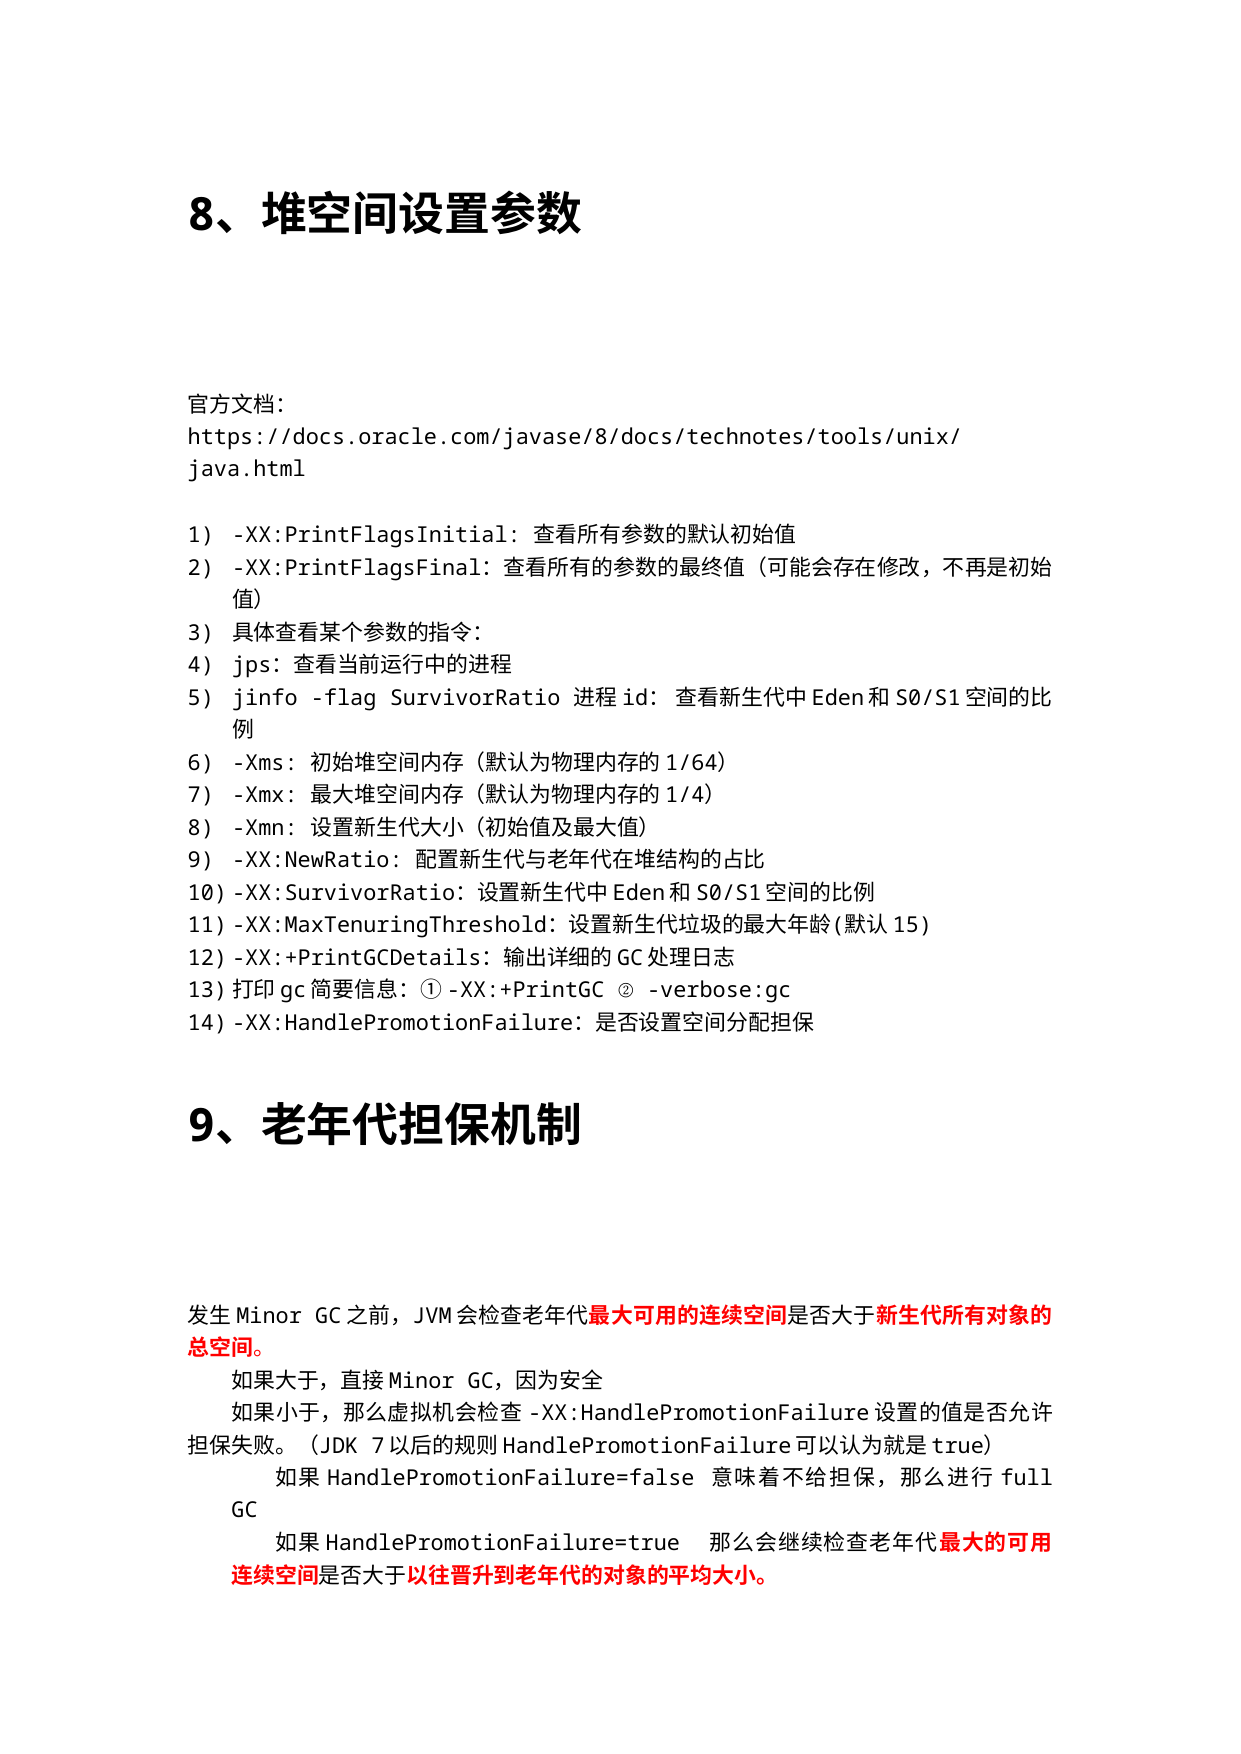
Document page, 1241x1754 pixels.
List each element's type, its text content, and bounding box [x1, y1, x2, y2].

list 具体查看某个参数的指令： [187, 614, 1053, 647]
text https://docs.oracle.com/javase/8/docs/technotes/tools/unix/java.html [187, 419, 1053, 484]
list -Xmn: 设置新生代大小（初始值及最大值） [187, 809, 1053, 842]
list -XX:NewRatio: 配置新生代与老年代在堆结构的占比 [187, 842, 1053, 874]
list -XX:HandlePromotionFailure：是否设置空间分配担保 [187, 1004, 1053, 1037]
list -XX:MaxTenuringThreshold：设置新生代垃圾的最大年龄(默认15) [187, 907, 1053, 939]
text 如果HandlePromotionFailure=false 意味着不给担保，那么进行full GC [231, 1460, 1053, 1525]
list 打印gc简要信息：① -XX:+PrintGC ② -verbose:gc [187, 972, 1053, 1004]
text 官方文档： [187, 387, 1053, 419]
subtitle 堆空间设置参数 [187, 162, 1053, 259]
list -XX:+PrintGCDetails：输出详细的GC处理日志 [187, 939, 1053, 972]
text 如果小于，那么虚拟机会检查 -XX:HandlePromotionFailure设置的值是否允许担保失败。（JDK 7以后的规则HandlePromotionFailure可以认为就是true） [187, 1395, 1053, 1460]
text 如果大于，直接Minor GC，因为安全 [187, 1362, 1053, 1395]
text 发生Minor GC之前，JVM会检查老年代最大可用的连续空间是否大于新生代所有对象的总空间。 [187, 1297, 1053, 1362]
list jps：查看当前运行中的进程 [187, 647, 1053, 679]
list jinfo -flag SurvivorRatio 进程id： 查看新生代中Eden和S0/S1空间的比例 [187, 679, 1053, 744]
list -XX:PrintFlagsFinal：查看所有的参数的最终值（可能会存在修改，不再是初始值） [187, 549, 1053, 614]
list -Xmx: 最大堆空间内存（默认为物理内存的1/4） [187, 777, 1053, 809]
subtitle 9、老年代担保机制 [187, 1072, 1053, 1170]
list -Xms: 初始堆空间内存（默认为物理内存的1/64） [187, 744, 1053, 777]
text 如果HandlePromotionFailure=true 那么会继续检查老年代最大的可用连续空间是否大于以往晋升到老年代的对象的平均大小。 [231, 1525, 1053, 1590]
list -XX:SurvivorRatio：设置新生代中Eden和S0/S1空间的比例 [187, 874, 1053, 907]
list -XX:PrintFlagsInitial: 查看所有参数的默认初始值 [187, 517, 1053, 549]
